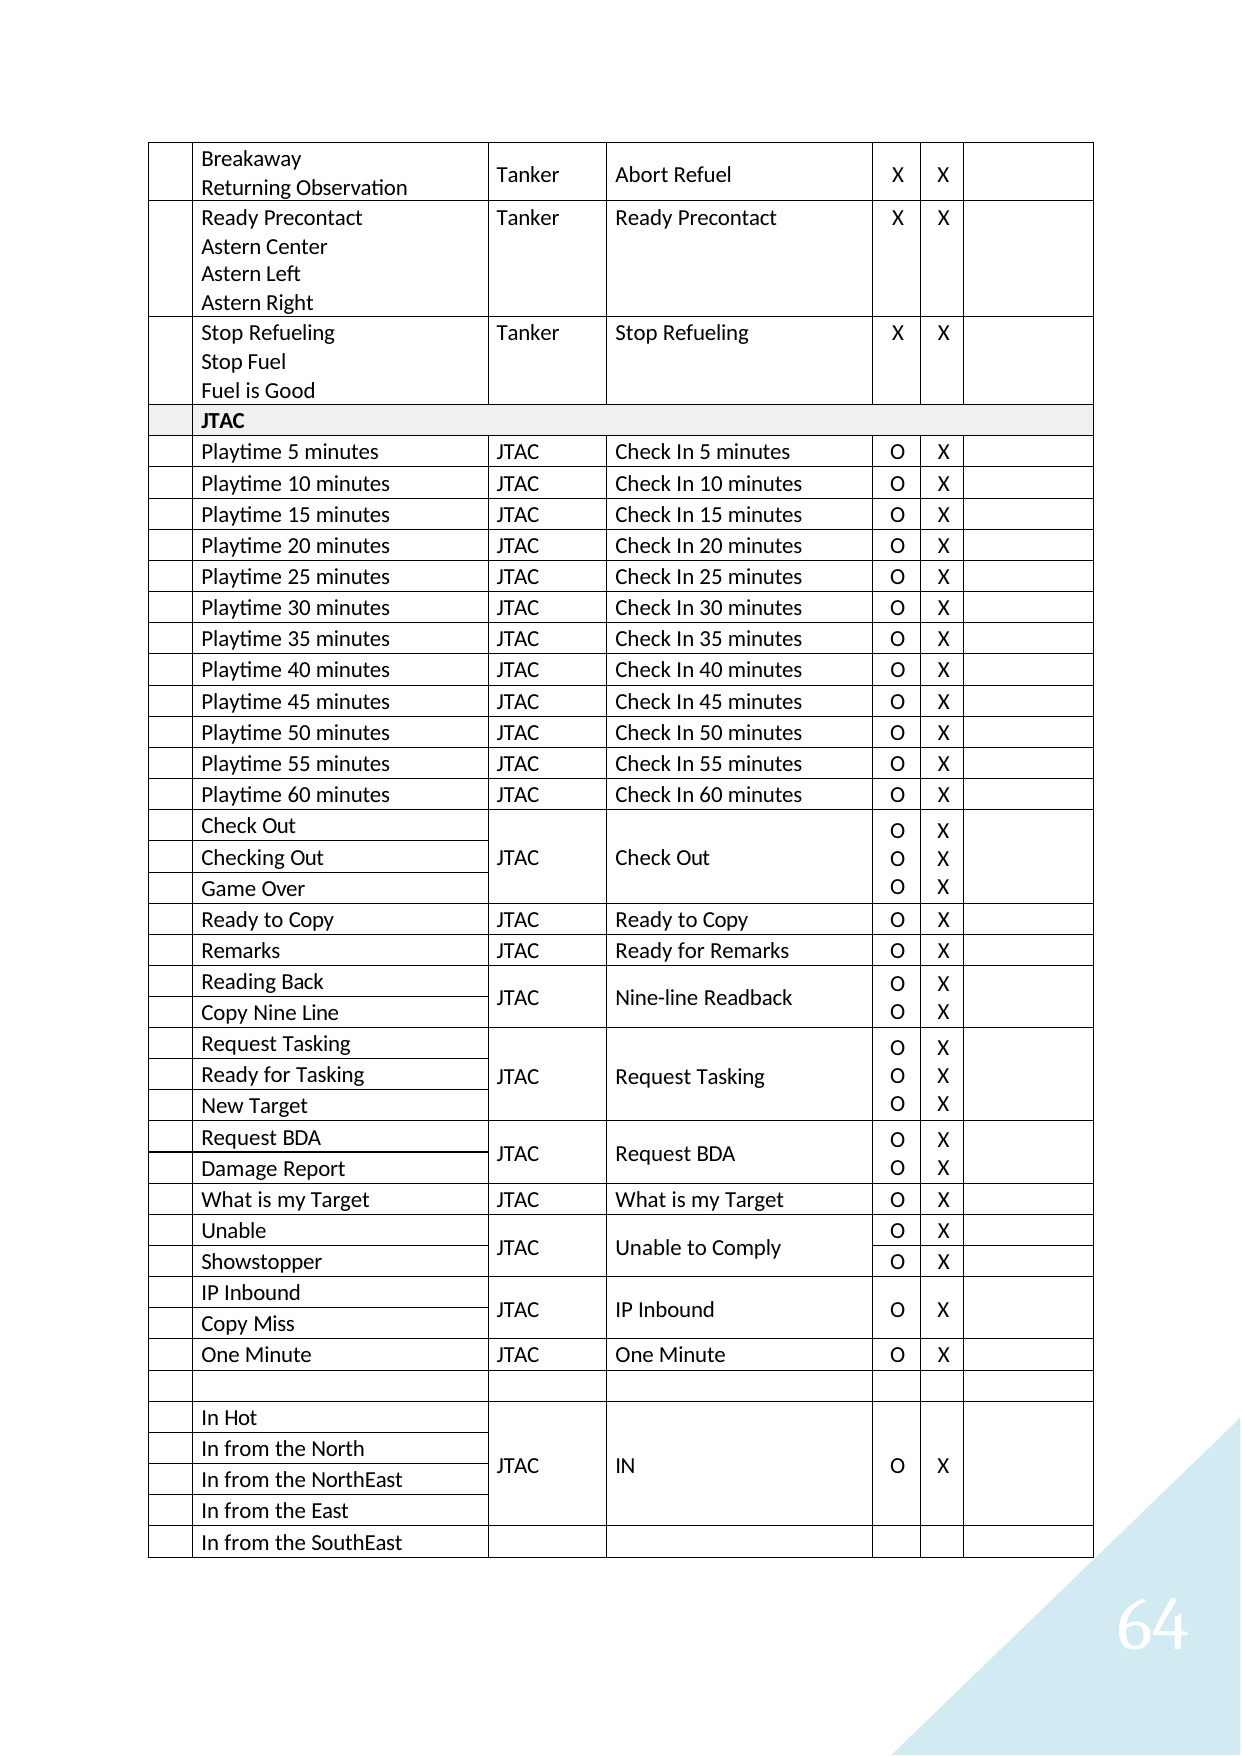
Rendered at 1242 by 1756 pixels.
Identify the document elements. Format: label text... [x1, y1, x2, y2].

table_cell [149, 499, 192, 529]
table_cell JTAC [489, 467, 606, 498]
table_cell [149, 623, 192, 653]
table_cell Playtime 50 minutes [193, 717, 488, 747]
table_cell [149, 748, 192, 778]
table_cell O [873, 623, 920, 653]
table_cell [149, 1277, 192, 1307]
table_cell Check In 30 minutes [607, 592, 872, 622]
table_cell Playtime 35 minutes [193, 623, 488, 653]
table_cell JTAC [489, 623, 606, 653]
table_cell Ready to Copy [607, 904, 872, 934]
table_cell [149, 1090, 192, 1120]
table_cell JTAC [489, 1184, 606, 1214]
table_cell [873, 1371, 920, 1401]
table_cell [149, 779, 192, 809]
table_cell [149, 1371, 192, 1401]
table_cell What is my Target [607, 1184, 872, 1214]
table_cell O [873, 717, 920, 747]
table_cell [149, 1028, 192, 1058]
table_cell Check Out [193, 810, 488, 840]
table_cell O O [873, 1121, 920, 1183]
table_cell JTAC [489, 1121, 606, 1183]
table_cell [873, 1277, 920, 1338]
table_cell O [873, 686, 920, 716]
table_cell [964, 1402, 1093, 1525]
table_cell [964, 686, 1093, 716]
table_cell Playtime 45 minutes [193, 686, 488, 716]
table_cell JTAC [489, 561, 606, 591]
table_cell [964, 499, 1093, 529]
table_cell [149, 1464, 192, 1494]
table_cell [149, 997, 192, 1027]
table_cell O O [873, 966, 920, 1027]
table_cell JTAC [489, 935, 606, 965]
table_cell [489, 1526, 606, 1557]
table_cell X [921, 467, 963, 498]
table_cell Stop Refueling [607, 317, 872, 404]
table_cell X [873, 317, 920, 404]
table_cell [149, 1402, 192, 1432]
table_cell Copy Nine Line [193, 997, 488, 1027]
table_cell Game Over [193, 873, 488, 902]
table_cell [964, 904, 1093, 934]
table_cell [149, 1184, 192, 1214]
table_cell [149, 201, 192, 316]
table_cell [964, 561, 1093, 591]
table_cell Playtime 55 minutes [193, 748, 488, 778]
table_cell [964, 143, 1093, 200]
table_cell X X [921, 1121, 963, 1183]
table_cell [964, 966, 1093, 1027]
table_cell JTAC [489, 810, 606, 902]
table_cell X [921, 1246, 963, 1276]
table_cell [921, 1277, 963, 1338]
table_cell Tanker [489, 143, 606, 200]
table_cell O [873, 499, 920, 529]
table_cell X [921, 143, 963, 200]
table_cell JTAC [489, 748, 606, 778]
table_cell Check In 15 minutes [607, 499, 872, 529]
table_cell Check In 5 minutes [607, 436, 872, 466]
table_cell O [873, 904, 920, 934]
table_cell [964, 935, 1093, 965]
table_cell O [873, 748, 920, 778]
table_cell Check Out [607, 810, 872, 902]
table_cell Nine-line Readback [607, 966, 872, 1027]
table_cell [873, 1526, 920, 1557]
table_cell [964, 654, 1093, 684]
table_cell [149, 436, 192, 466]
table_cell IP Inbound [193, 1277, 488, 1307]
table_cell Request BDA [193, 1121, 488, 1151]
table_cell O [873, 654, 920, 684]
table_cell Playtime 5 minutes [193, 436, 488, 466]
table_cell Playtime 30 minutes [193, 592, 488, 622]
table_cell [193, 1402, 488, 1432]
table_cell [964, 1215, 1093, 1245]
table_cell [964, 530, 1093, 560]
table_cell [149, 966, 192, 996]
table_cell [149, 1121, 192, 1151]
table_cell Check In 20 minutes [607, 530, 872, 560]
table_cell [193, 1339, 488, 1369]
table_cell X [873, 201, 920, 316]
table_cell [964, 748, 1093, 778]
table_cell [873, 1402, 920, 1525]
table_cell [149, 143, 192, 200]
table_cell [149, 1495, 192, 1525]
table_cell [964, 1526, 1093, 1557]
table_cell Playtime 40 minutes [193, 654, 488, 684]
table_cell O O O [873, 810, 920, 902]
table_cell [964, 779, 1093, 809]
table_cell [964, 717, 1093, 747]
table_cell Showstopper [193, 1246, 488, 1276]
table_cell Playtime 25 minutes [193, 561, 488, 591]
table_cell JTAC [489, 686, 606, 716]
table_cell X [921, 935, 963, 965]
table_cell [149, 1059, 192, 1089]
table_cell X [921, 779, 963, 809]
table_cell X [921, 1184, 963, 1214]
table_cell [149, 592, 192, 622]
table_cell [149, 873, 192, 902]
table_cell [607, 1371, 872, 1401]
table_cell X X [921, 966, 963, 1027]
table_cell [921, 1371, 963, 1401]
table_cell What is my Target [193, 1184, 488, 1214]
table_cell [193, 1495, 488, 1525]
table_cell JTAC [489, 654, 606, 684]
table_cell Tanker [489, 201, 606, 316]
table_cell Ready for Tasking [193, 1059, 488, 1089]
table_cell [964, 201, 1093, 316]
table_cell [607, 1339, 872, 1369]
table_cell JTAC [489, 592, 606, 622]
table_cell [149, 317, 192, 404]
table_cell O O O [873, 1028, 920, 1120]
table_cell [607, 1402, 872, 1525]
table_cell X [921, 686, 963, 716]
table_cell JTAC [193, 405, 1093, 435]
table_cell Check In 25 minutes [607, 561, 872, 591]
table_cell [149, 841, 192, 872]
table_cell Stop Refueling Stop Fuel Fuel is Good [193, 317, 488, 404]
table_cell O [873, 592, 920, 622]
table_cell New Target [193, 1090, 488, 1120]
table_cell X [921, 317, 963, 404]
table_cell JTAC [489, 779, 606, 809]
table_cell Checking Out [193, 841, 488, 872]
table_cell [964, 317, 1093, 404]
table_cell O [873, 467, 920, 498]
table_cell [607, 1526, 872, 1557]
table_cell [149, 654, 192, 684]
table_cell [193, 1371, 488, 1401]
table_cell X [921, 623, 963, 653]
table_cell [964, 623, 1093, 653]
table_cell Ready to Copy [193, 904, 488, 934]
table_cell JTAC [489, 1028, 606, 1120]
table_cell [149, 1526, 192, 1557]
table_cell JTAC [489, 436, 606, 466]
table_cell JTAC [489, 717, 606, 747]
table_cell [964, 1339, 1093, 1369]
table_cell [964, 1184, 1093, 1214]
table_cell JTAC [489, 966, 606, 1027]
table_cell X [921, 561, 963, 591]
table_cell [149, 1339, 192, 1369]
table_cell Reading Back [193, 966, 488, 996]
table_cell Playtime 20 minutes [193, 530, 488, 560]
table_cell Ready Precontact Astern Center Astern Left Astern Right [193, 201, 488, 316]
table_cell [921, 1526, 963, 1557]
table_cell [964, 1246, 1093, 1276]
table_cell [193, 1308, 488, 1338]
table_cell Playtime 15 minutes [193, 499, 488, 529]
table_cell X [921, 904, 963, 934]
table_cell [149, 810, 192, 840]
table_cell [964, 436, 1093, 466]
table_cell Damage Report [193, 1153, 488, 1183]
table_cell X [921, 201, 963, 316]
table_cell Ready Precontact [607, 201, 872, 316]
table_cell [964, 592, 1093, 622]
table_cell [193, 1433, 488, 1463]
table_cell [149, 1153, 192, 1183]
table_cell X [921, 654, 963, 684]
table_cell X [921, 1215, 963, 1245]
table_cell JTAC [489, 499, 606, 529]
table_cell Request Tasking [193, 1028, 488, 1058]
table_cell [964, 467, 1093, 498]
table_cell Tanker [489, 317, 606, 404]
table_cell Unable to Comply [607, 1215, 872, 1276]
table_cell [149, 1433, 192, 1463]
table_cell O [873, 436, 920, 466]
table_cell X [921, 592, 963, 622]
table_cell [964, 1121, 1093, 1183]
table_cell X [873, 143, 920, 200]
table_cell [964, 1028, 1093, 1120]
table_cell [149, 405, 192, 435]
table_cell O [873, 1184, 920, 1214]
table_cell O [873, 1215, 920, 1245]
table_cell [149, 717, 192, 747]
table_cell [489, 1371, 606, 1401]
table_cell Check In 10 minutes [607, 467, 872, 498]
table_cell Check In 50 minutes [607, 717, 872, 747]
table_cell X [921, 717, 963, 747]
table_cell Check In 55 minutes [607, 748, 872, 778]
table_cell O [873, 779, 920, 809]
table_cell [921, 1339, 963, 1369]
table_cell Abort Refuel [607, 143, 872, 200]
table_cell X [921, 436, 963, 466]
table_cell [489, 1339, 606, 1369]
table_cell Unable [193, 1215, 488, 1245]
table_cell X [921, 748, 963, 778]
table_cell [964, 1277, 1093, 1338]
table_cell [149, 904, 192, 934]
table_cell X [921, 499, 963, 529]
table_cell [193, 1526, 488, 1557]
table_cell [149, 935, 192, 965]
table_cell X X X [921, 1028, 963, 1120]
table_cell Check In 40 minutes [607, 654, 872, 684]
table_cell [149, 530, 192, 560]
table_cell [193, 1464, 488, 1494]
table_cell Request Tasking [607, 1028, 872, 1120]
table_cell Check In 35 minutes [607, 623, 872, 653]
table_cell Check In 60 minutes [607, 779, 872, 809]
table_cell [149, 1246, 192, 1276]
table_cell O [873, 561, 920, 591]
table_cell [149, 1215, 192, 1245]
table_cell Request BDA [607, 1121, 872, 1183]
table_cell Ready for Remarks [607, 935, 872, 965]
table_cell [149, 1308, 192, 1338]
table_cell [149, 561, 192, 591]
table_cell Remarks [193, 935, 488, 965]
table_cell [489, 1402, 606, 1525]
table_cell Playtime 10 minutes [193, 467, 488, 498]
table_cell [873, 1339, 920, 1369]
table_cell X X X [921, 810, 963, 902]
table_cell JTAC [489, 1277, 606, 1338]
table_cell [149, 686, 192, 716]
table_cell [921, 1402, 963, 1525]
table_cell [964, 810, 1093, 902]
table_cell Playtime 60 minutes [193, 779, 488, 809]
table_cell O [873, 1246, 920, 1276]
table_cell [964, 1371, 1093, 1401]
table_cell O [873, 935, 920, 965]
table_cell X [921, 530, 963, 560]
table_cell Breakaway Returning Observation [193, 143, 488, 200]
table_cell JTAC [489, 530, 606, 560]
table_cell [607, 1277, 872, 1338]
table_cell [149, 467, 192, 498]
table_cell JTAC [489, 1215, 606, 1276]
table_cell Check In 45 minutes [607, 686, 872, 716]
table_cell JTAC [489, 904, 606, 934]
table_cell O [873, 530, 920, 560]
